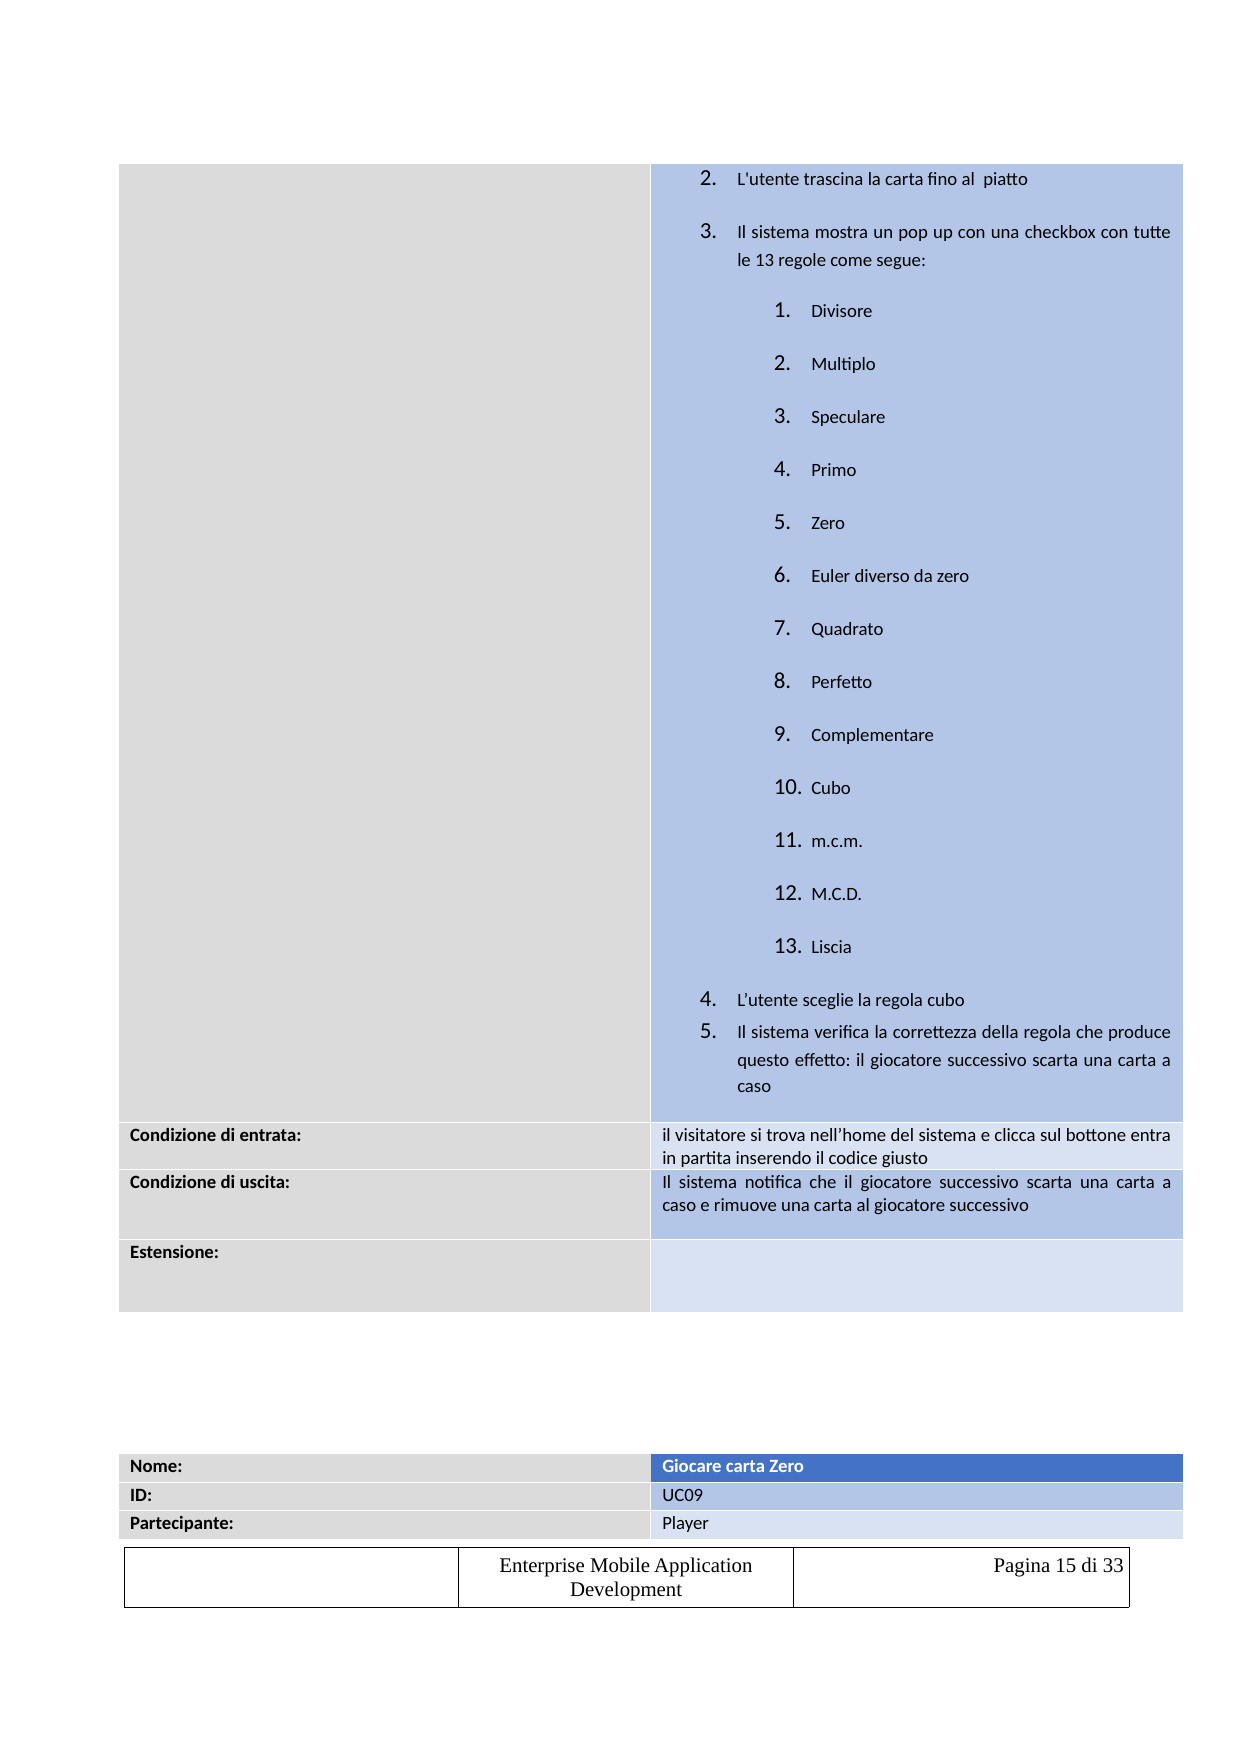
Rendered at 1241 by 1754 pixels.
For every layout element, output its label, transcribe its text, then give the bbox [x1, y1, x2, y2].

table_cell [119, 164, 650, 1122]
table_header Giocare carta Zero [651, 1454, 1183, 1482]
table_cell il visitatore si trova nell’home del sistema e clicca sul bottone entra in partita inserendo il codice giusto [651, 1123, 1183, 1169]
table_cell Condizione di uscita: [119, 1170, 650, 1239]
table_cell ID: [119, 1483, 650, 1510]
table_cell UC09 [651, 1483, 1183, 1510]
table_cell Estensione: [119, 1240, 650, 1312]
table_cell Il sistema notifica che il giocatore successivo scarta una carta a caso e rimuove una carta al giocatore successivo [651, 1170, 1183, 1239]
table_cell Condizione di entrata: [119, 1123, 650, 1169]
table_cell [651, 164, 1183, 1122]
table_cell [651, 1240, 1183, 1312]
table_header Nome: [119, 1454, 651, 1482]
table_cell Partecipante: [119, 1511, 650, 1539]
table_cell Player [651, 1511, 1183, 1539]
